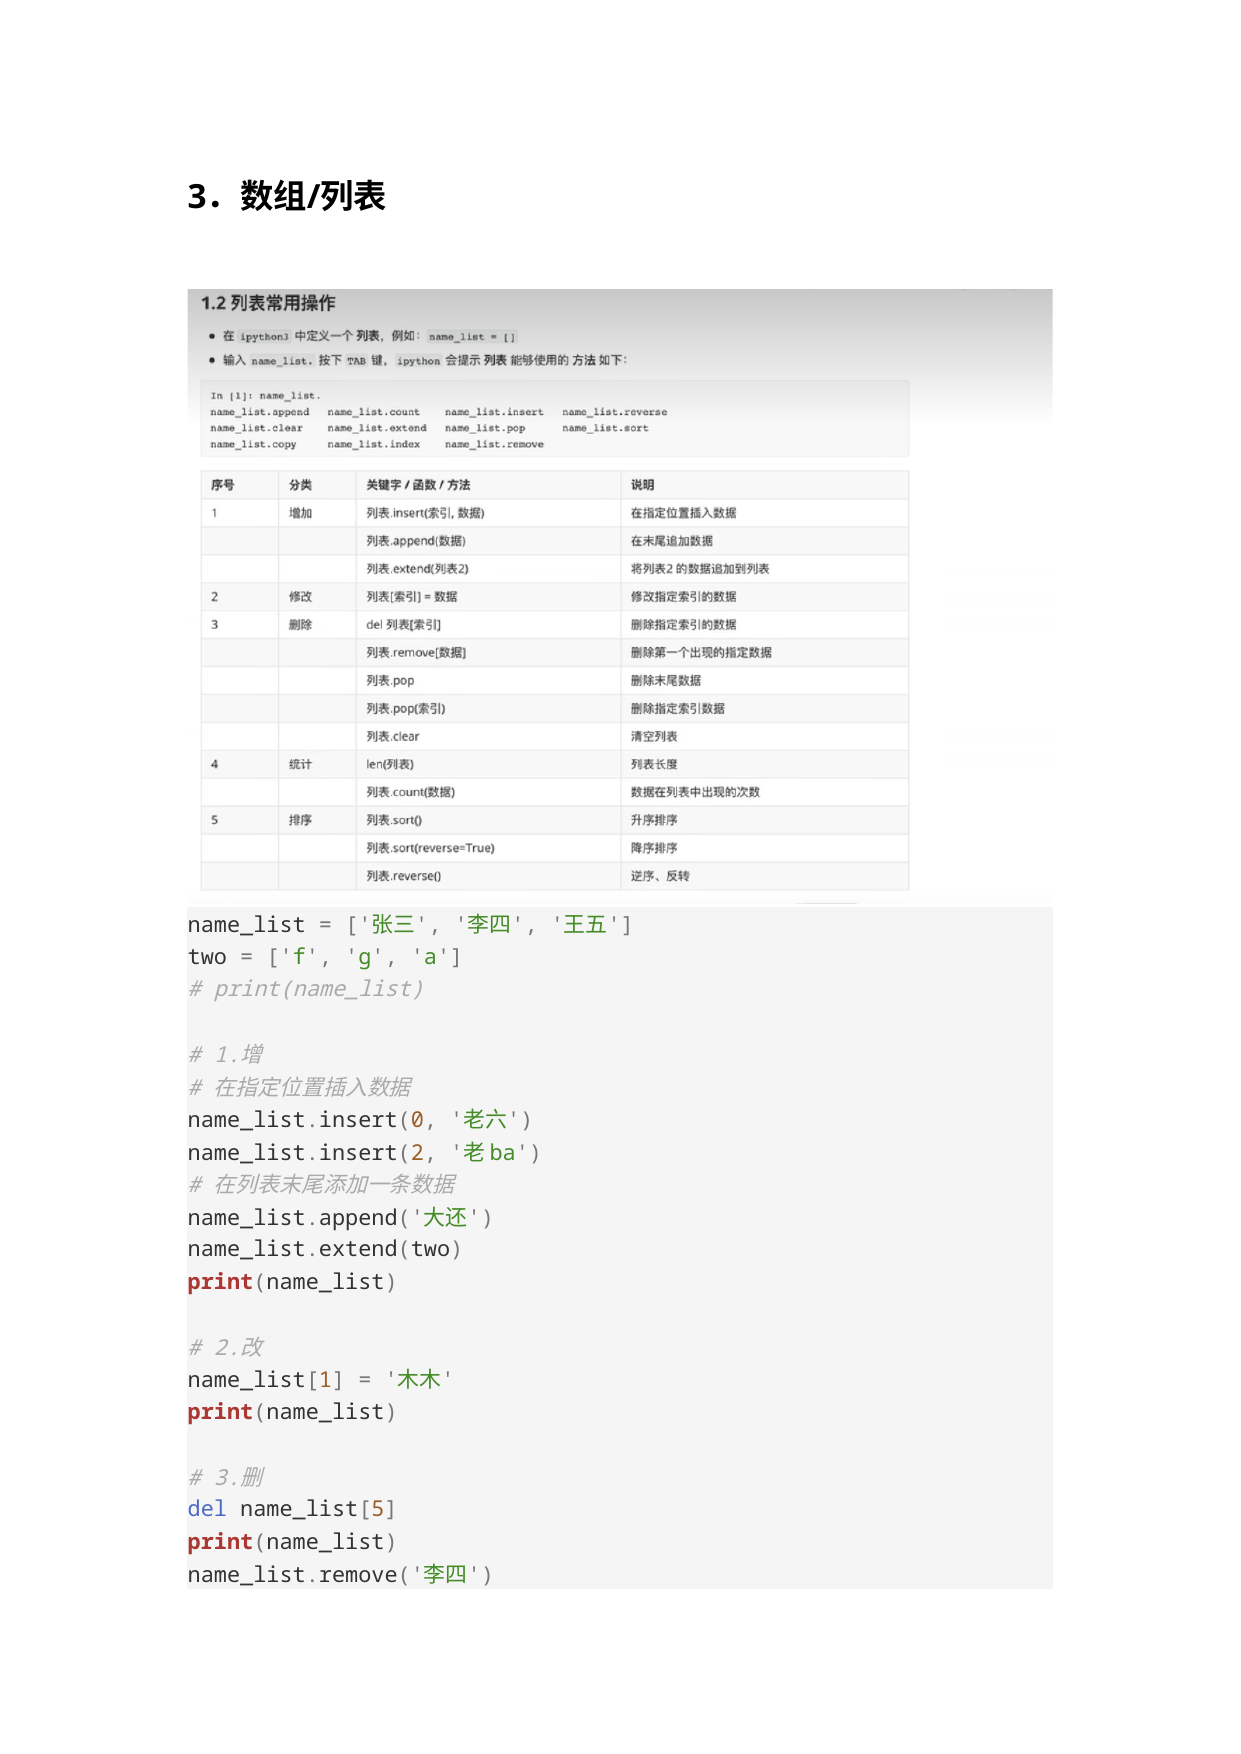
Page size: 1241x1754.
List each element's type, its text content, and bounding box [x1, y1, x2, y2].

text # 3.删 [187, 1459, 1053, 1492]
text name_list.append('大还') [187, 1199, 1053, 1232]
text name_list.remove('李四') [187, 1557, 1053, 1589]
text name_list = ['张三', '李四', '王五'] [187, 907, 1053, 939]
text print(name_list) [187, 1264, 1053, 1297]
picture [187, 289, 1053, 904]
text del name_list[5] [187, 1492, 1053, 1524]
text print(name_list) [187, 1394, 1053, 1427]
text # 2.改 [187, 1329, 1053, 1362]
text # 在列表末尾添加一条数据 [187, 1167, 1053, 1199]
text # 在指定位置插入数据 [187, 1069, 1053, 1102]
text name_list.insert(2, '老ba') [187, 1134, 1053, 1167]
text # 1.增 [187, 1037, 1053, 1069]
subtitle 3．数组/列表 [187, 162, 1053, 227]
text print(name_list) [187, 1524, 1053, 1557]
text name_list[1] = '木木' [187, 1362, 1053, 1394]
text two = ['f', 'g', 'a'] [187, 939, 1053, 972]
text name_list.insert(0, '老六') [187, 1102, 1053, 1134]
text name_list.extend(two) [187, 1232, 1053, 1264]
text # print(name_list) [187, 972, 1053, 1004]
